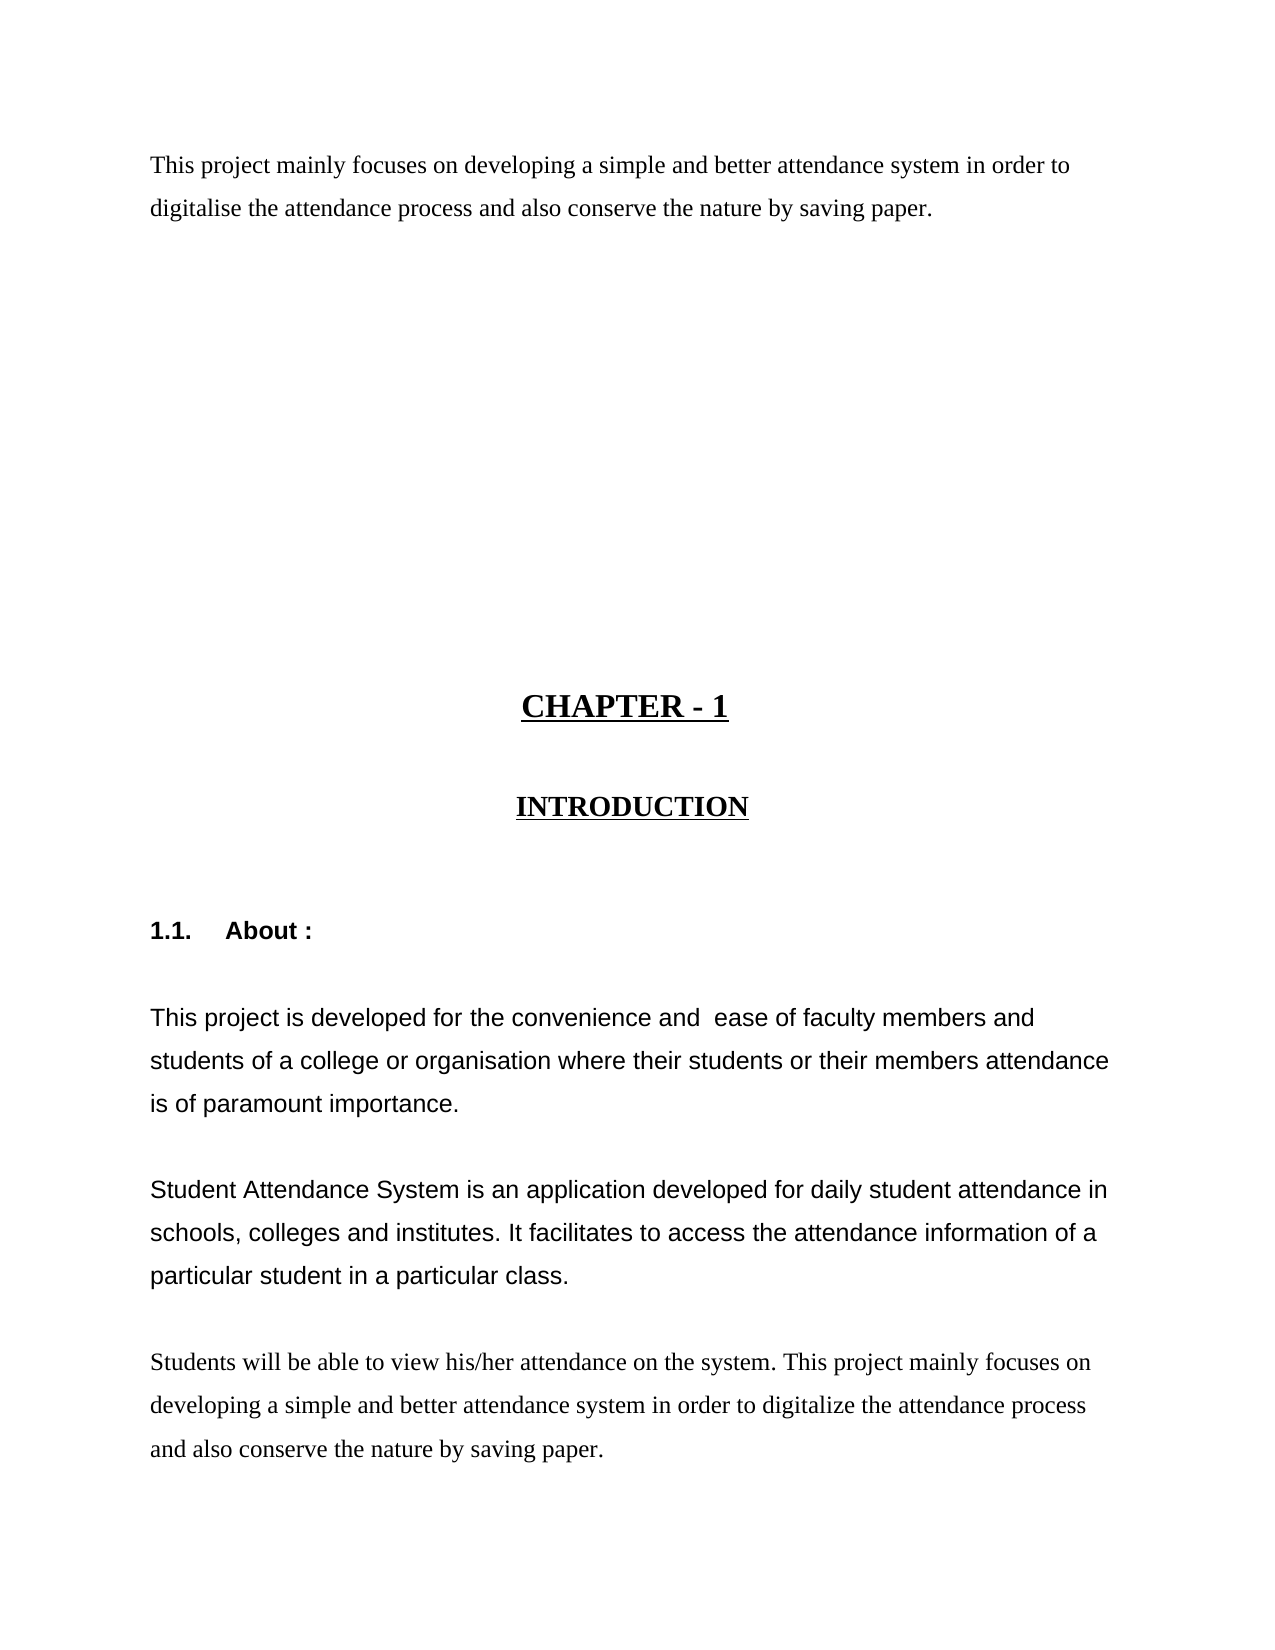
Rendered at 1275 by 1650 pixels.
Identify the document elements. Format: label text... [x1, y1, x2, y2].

list This project is developed for the convenience and ease of faculty members and students of a college or organisation where their students or their members attendance is of paramount importance. [150, 1002, 1125, 1117]
list About : [150, 916, 1125, 945]
list Student Attendance System is an application developed for daily student attendance in schools, colleges and institutes. It facilitates to access the attendance information of a particular student in a particular class. [150, 1175, 1125, 1290]
text Students will be able to view his/her attendance on the system. This project mainly focuses on developing a simple and better attendance system in order to digitalize the attendance process and also conserve the nature by saving paper. [150, 1347, 1125, 1462]
text CHAPTER - 1 [446, 687, 732, 725]
text This project mainly focuses on developing a simple and better attendance system in order to digitalise the attendance process and also conserve the nature by saving paper. [150, 150, 1125, 222]
text INTRODUCTION [446, 789, 754, 823]
